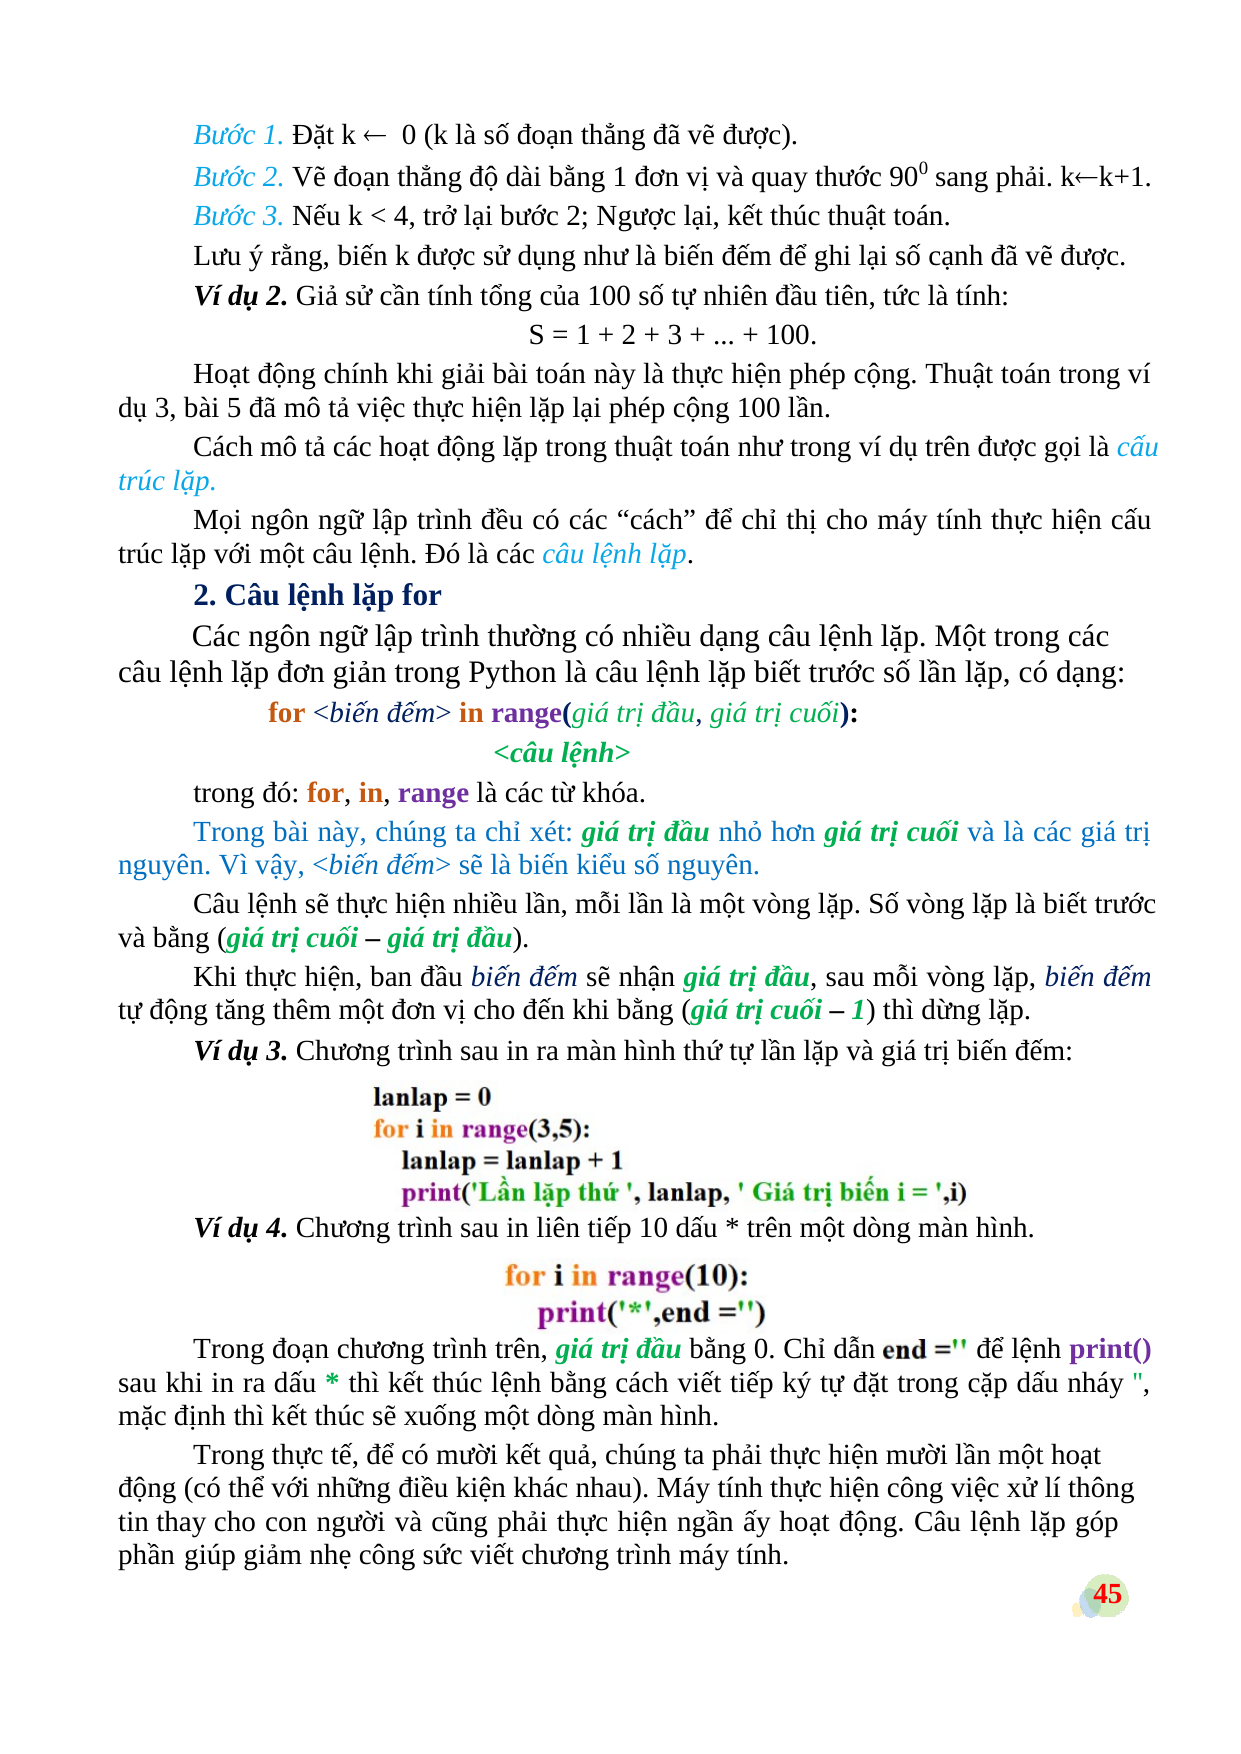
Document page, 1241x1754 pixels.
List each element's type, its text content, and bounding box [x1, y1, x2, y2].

text S = 1 + 2 + 3 + ... + 100. [528, 317, 1154, 351]
picture [1072, 1573, 1130, 1619]
text Khi thực hiện, ban đầu biến đếm sẽ nhận giá trị đầu, sau mỗi vòng lặp, biến đếm tự động tăng thêm một đơn vị cho đến khi bằng (giá trị cuối – 1) thì dừng lặp. [118, 960, 1159, 1026]
text Câu lệnh sẽ thực hiện nhiều lần, mỗi lần là một vòng lặp. Số vòng lặp là biết trước và bằng (giá trị cuối – giá trị đầu). [118, 887, 1159, 953]
picture [370, 1080, 975, 1210]
text for <biến đếm> in range(giá trị đầu, giá trị cuối): <câu lệnh> [268, 696, 866, 769]
text Các ngôn ngữ lập trình thường có nhiều dạng câu lệnh lặp. Một trong các câu lệnh lặp đơn giản trong Python là câu lệnh lặp biết trước số lần lặp, có dạng: [118, 618, 1159, 689]
text Bước 2. Vẽ đoạn thẳng độ dài bằng 1 đơn vị và quay thước 900 sang phải. kk+1. Bước 3. Nếu k < 4, trở lại bước 2; Ngược lại, kết thúc thuật toán. [193, 157, 1159, 232]
text 2. Câu lệnh lặp for [193, 576, 1154, 612]
text trong đó: for, in, range là các từ khóa. [193, 775, 1154, 809]
text Hoạt động chính khi giải bài toán này là thực hiện phép cộng. Thuật toán trong ví dụ 3, bài 5 đã mô tả việc thực hiện lặp lại phép cộng 100 lần. [118, 357, 1159, 423]
text Ví dụ 4. Chương trình sau in liên tiếp 10 dấu * trên một dòng màn hình. [193, 1210, 1154, 1243]
text Trong bài này, chúng ta chỉ xét: giá trị đầu nhỏ hơn giá trị cuối và là các giá trị nguyên. Vì vậy, <biến đếm> sẽ là biến kiểu số nguyên. [118, 814, 1159, 881]
text Trong thực tế, để có mười kết quả, chúng ta phải thực hiện mười lần một hoạt động (có thể với những điều kiện khác nhau). Máy tính thực hiện công việc xử lí thông tin thay cho con người và cũng phải thực hiện ngần ấy hoạt động. Câu lệnh lặp góp phần giúp giảm nhẹ công sức viết chương trình máy tính. [118, 1438, 1159, 1571]
text Bước 1. Đặt k  0 (k là số đoạn thẳng đã vẽ được). [193, 117, 1154, 151]
text Ví dụ 3. Chương trình sau in ra màn hình thứ tự lần lặp và giá trị biến đếm: [193, 1033, 1154, 1066]
text Mọi ngôn ngữ lập trình đều có các “cách” để chỉ thị cho máy tính thực hiện cấu trúc lặp với một câu lệnh. Đó là các câu lệnh lặp. [118, 503, 1159, 569]
text Lưu ý rằng, biến k được sử dụng như là biến đếm để ghi lại số cạnh đã vẽ được. Ví dụ 2. Giả sử cần tính tổng của 100 số tự nhiên đầu tiên, tức là tính: [193, 238, 1133, 311]
text Trong đoạn chương trình trên, giá trị đầu bằng 0. Chỉ dẫn để lệnh print() sau khi in ra dấu * thì kết thúc lệnh bằng cách viết tiếp ký tự đặt trong cặp dấu nháy '', mặc định thì kết thúc sẽ xuống một dòng màn hình. [118, 1332, 1159, 1431]
text Cách mô tả các hoạt động lặp trong thuật toán như trong ví dụ trên được gọi là cấu trúc lặp. [118, 429, 1159, 497]
picture [502, 1258, 767, 1332]
text 45 [1093, 1577, 1154, 1610]
